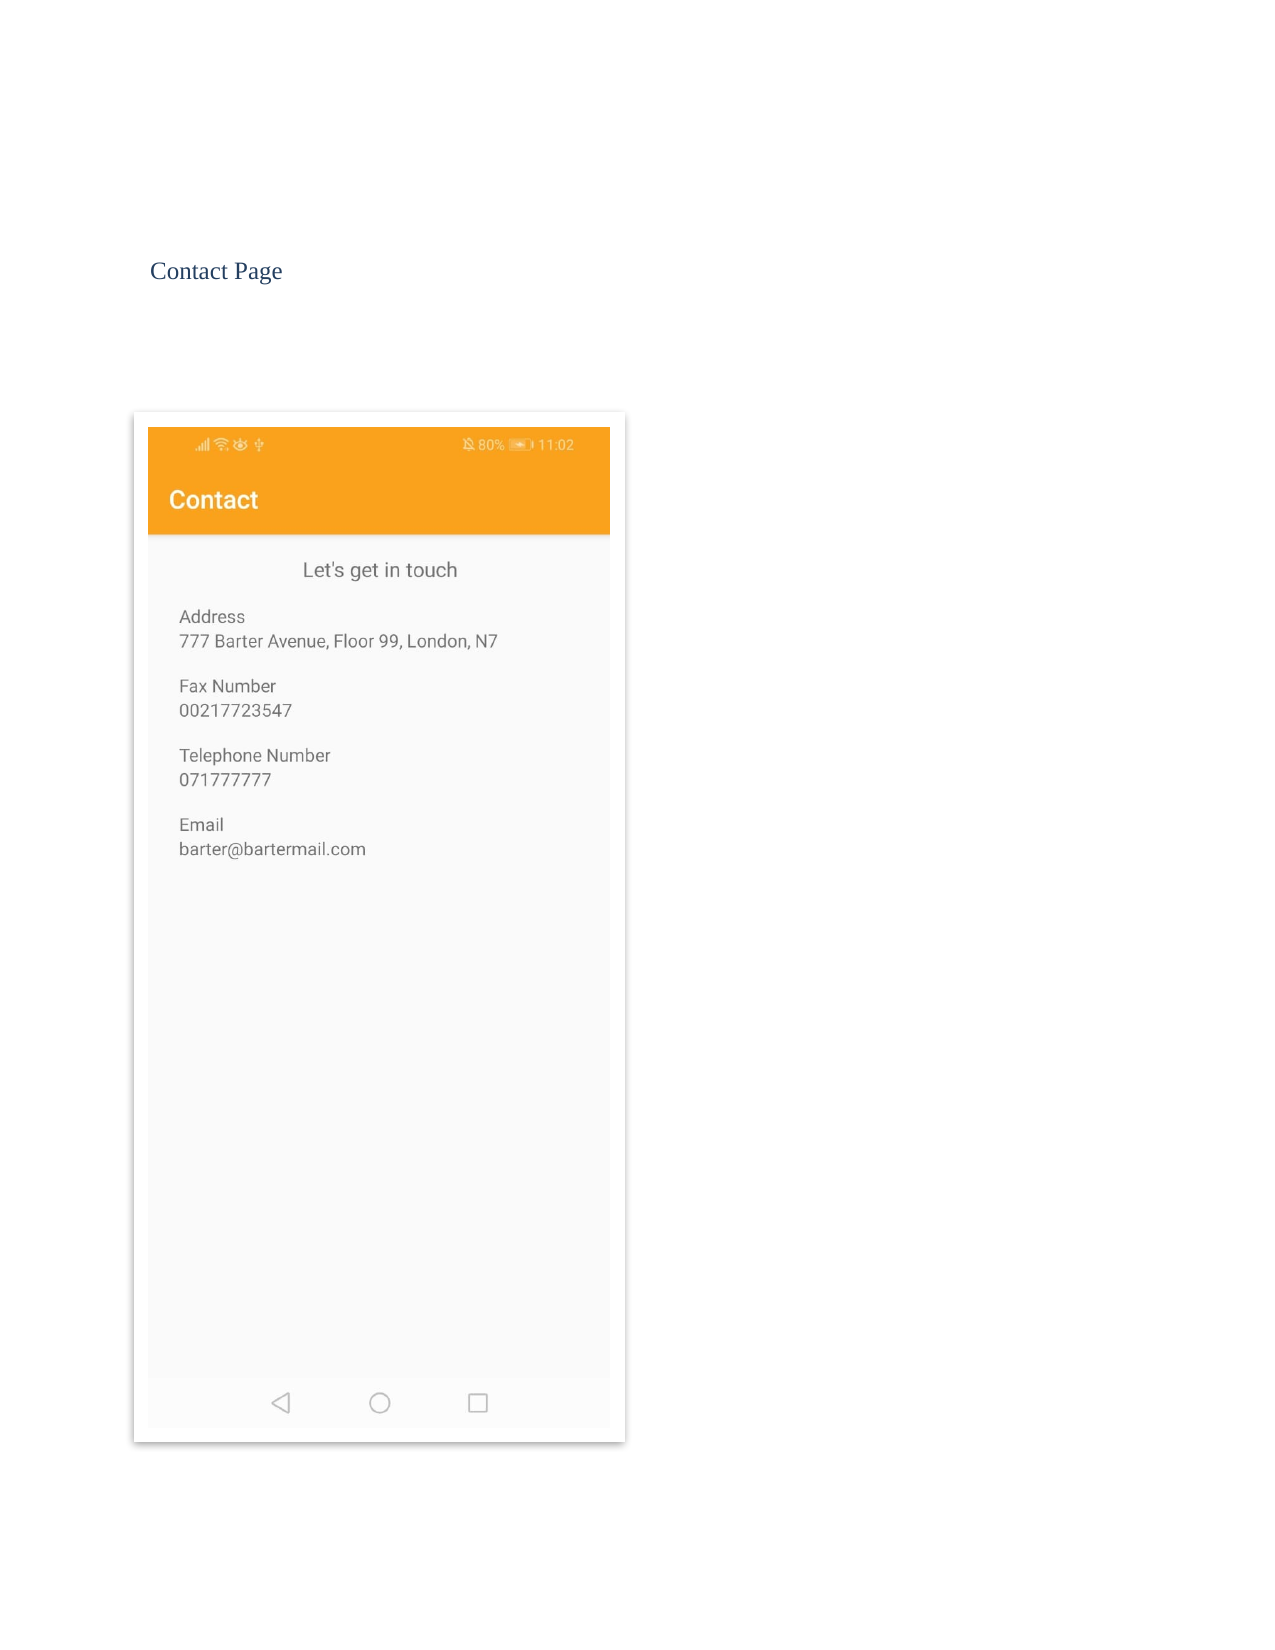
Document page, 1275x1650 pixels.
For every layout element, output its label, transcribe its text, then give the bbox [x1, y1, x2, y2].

subtitle Contact Page [150, 256, 1125, 285]
picture [148, 427, 610, 1428]
